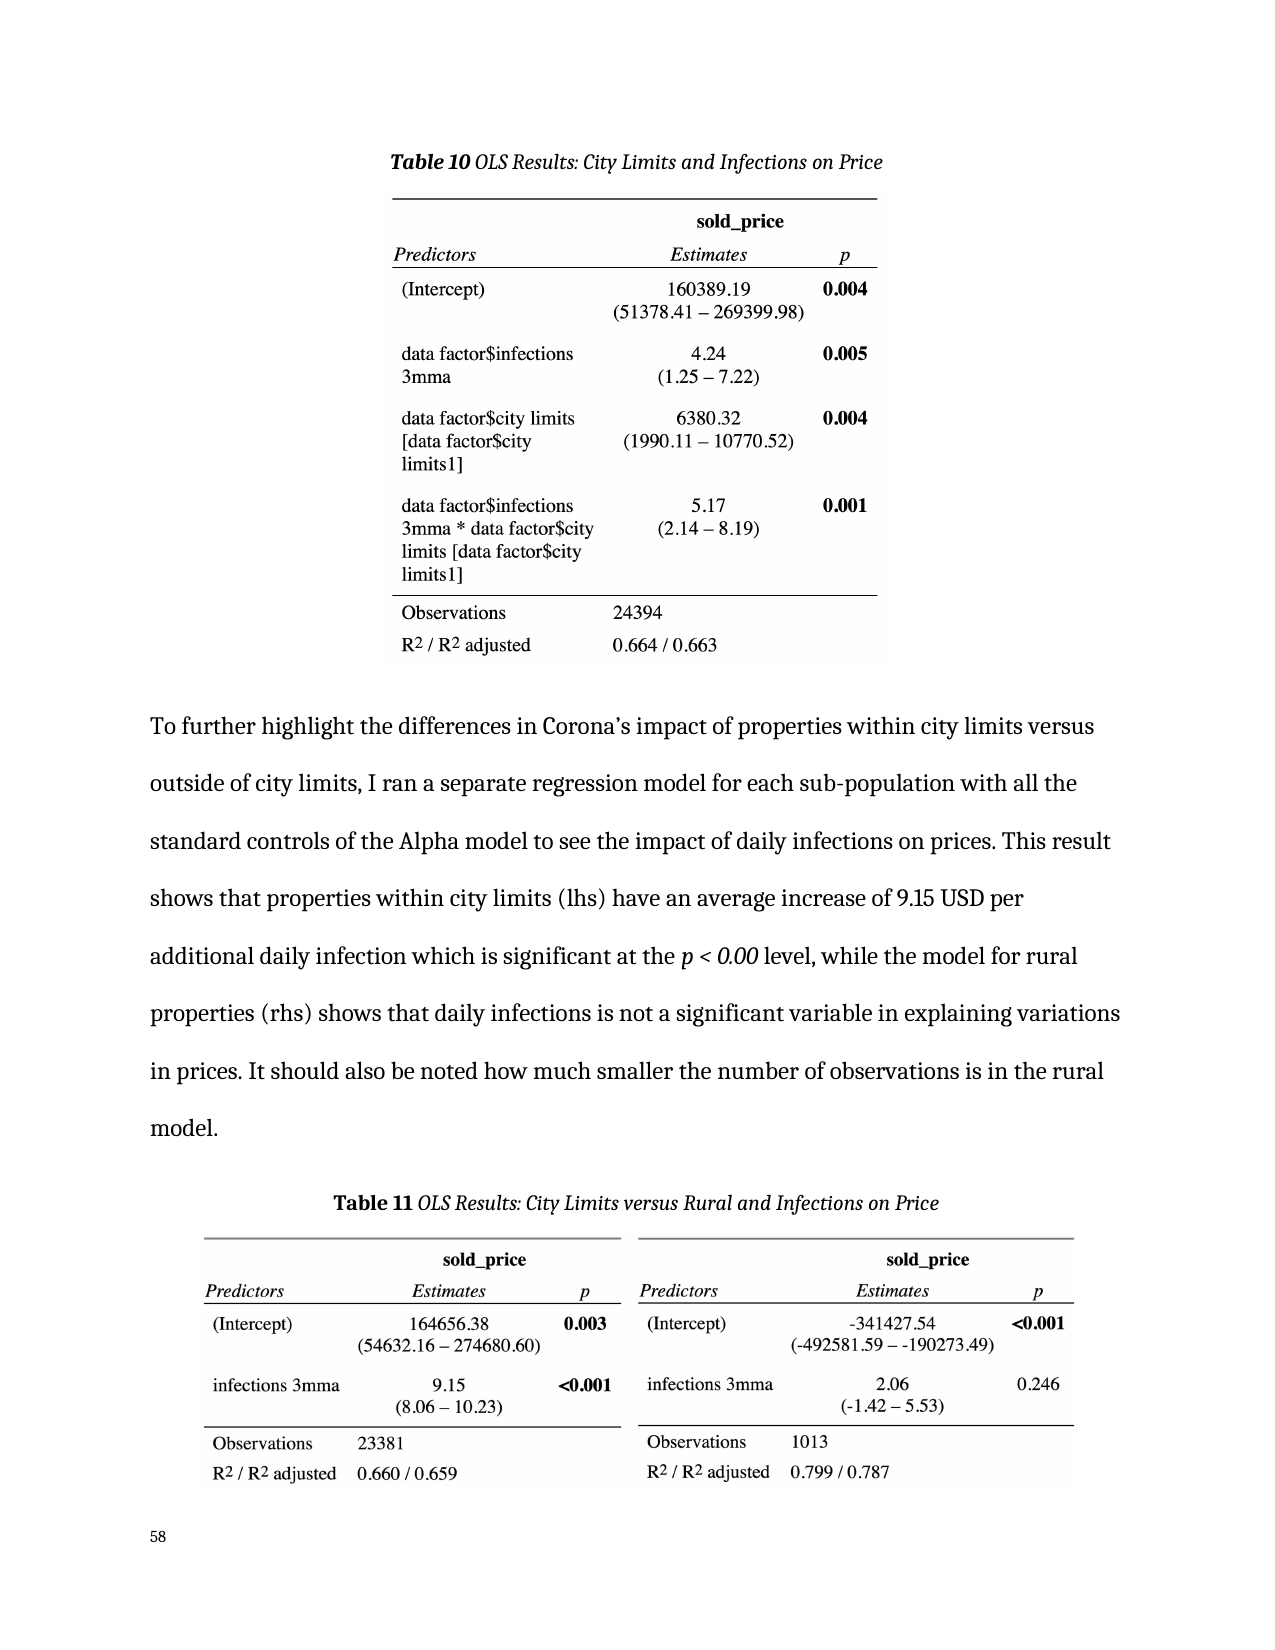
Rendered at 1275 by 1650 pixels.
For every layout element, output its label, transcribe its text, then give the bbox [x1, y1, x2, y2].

text To further highlight the differences in Corona’s impact of properties within city limits versus outside of city limits, I ran a separate regression model for each sub-population with all the standard controls of the Alpha model to see the impact of daily infections on prices. This result shows that properties within city limits (lhs) have an average increase of 9.15 USD per additional daily infection which is significant at the p < 0.00 level, while the model for rural properties (rhs) shows that daily infections is not a significant variable in explaining variations in prices. It should also be noted how much smaller the number of observations is in the rural model. [150, 712, 1125, 1143]
text Table 11 OLS Results: City Limits versus Rural and Infections on Price [150, 1190, 1125, 1216]
picture [200, 1234, 1075, 1487]
text Table 10 OLS Results: City Limits and Infections on Price [150, 150, 1125, 175]
picture [386, 193, 889, 665]
